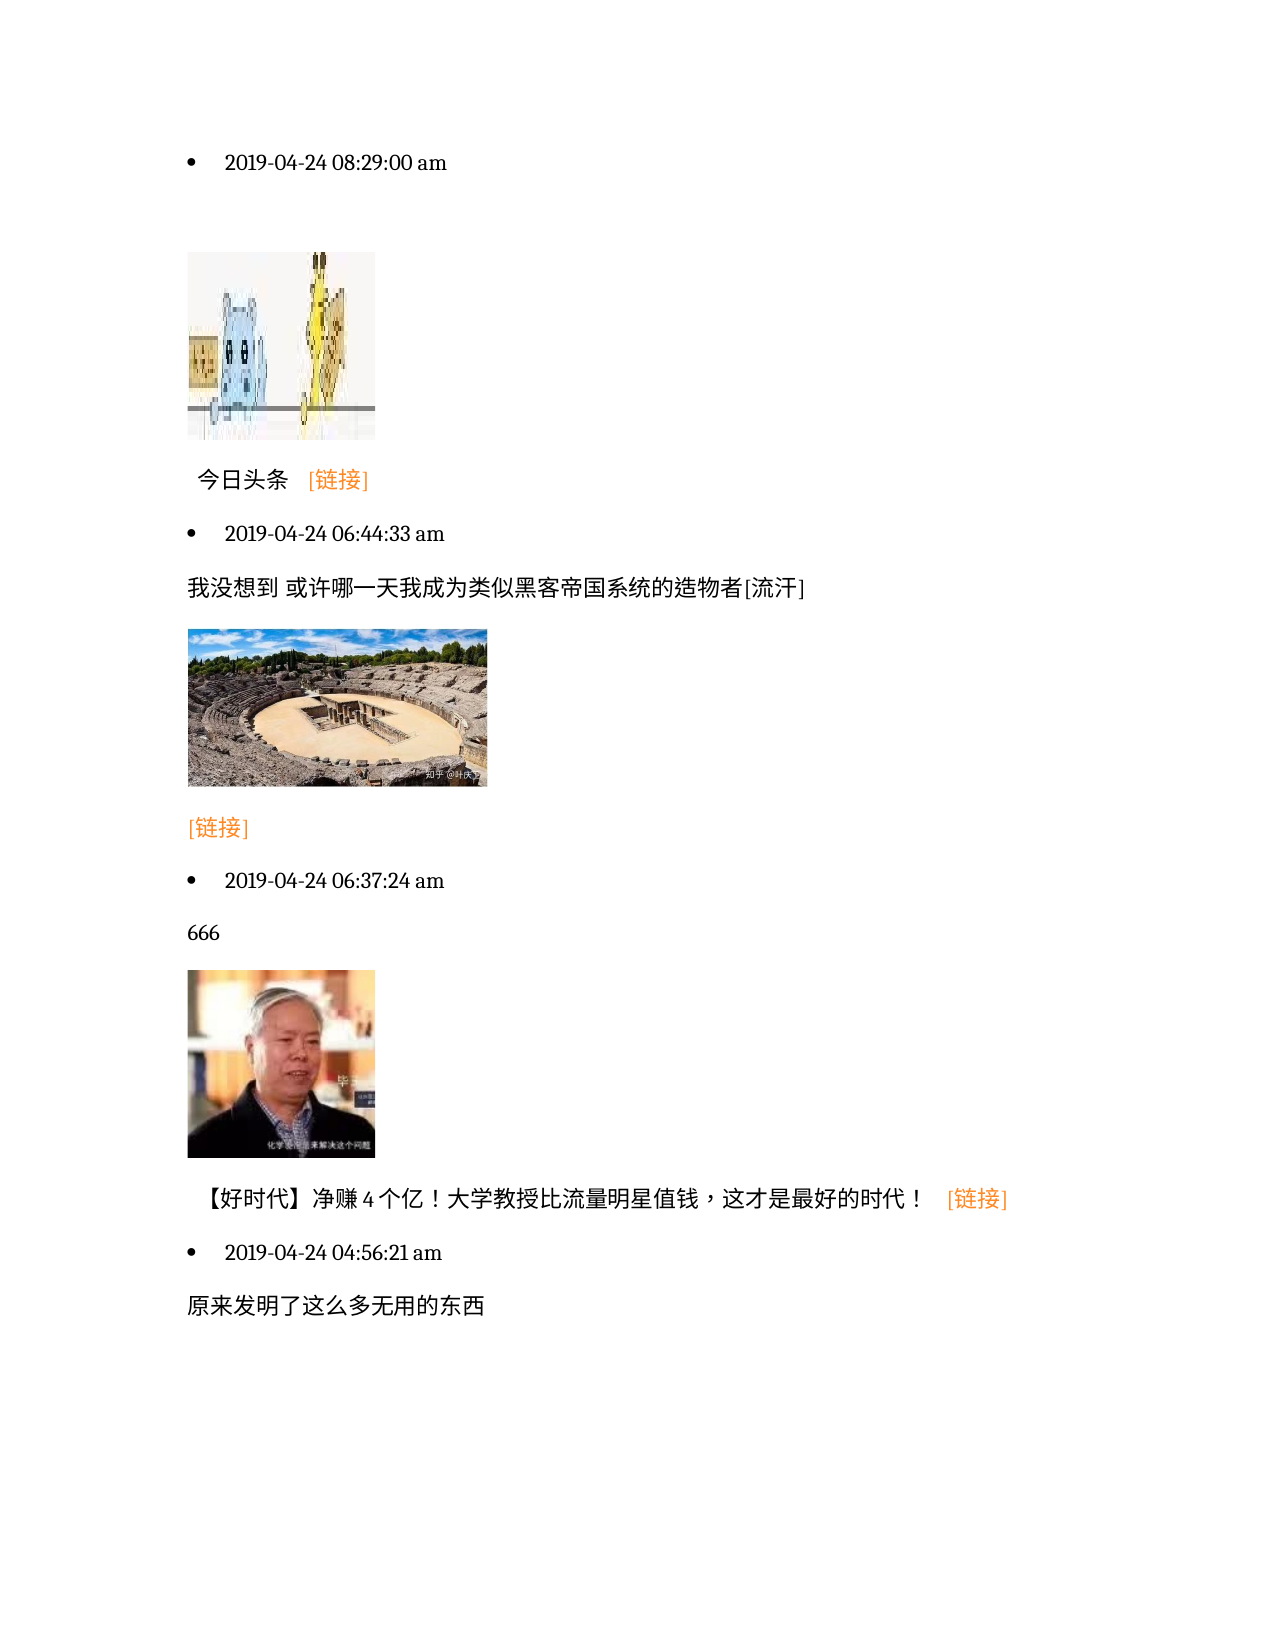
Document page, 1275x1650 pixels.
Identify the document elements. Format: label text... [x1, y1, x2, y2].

picture [187, 970, 375, 1158]
list 2019-04-24 08:29:00 am [187, 150, 1087, 176]
list 2019-04-24 06:37:24 am [187, 868, 1087, 894]
text 【好时代】净赚4个亿！大学教授比流量明星值钱，这才是最好的时代！ [链接] [187, 1182, 1087, 1214]
text [链接] [187, 811, 1087, 843]
text 我没想到 或许哪一天我成为类似黑客帝国系统的造物者[流汗] [187, 572, 1087, 603]
text 今日头条 [链接] [187, 464, 1087, 496]
picture [187, 252, 375, 440]
text 原来发明了这么多无用的东西 [187, 1290, 1087, 1322]
text 666 [187, 919, 1087, 946]
list 2019-04-24 04:56:21 am [187, 1239, 1087, 1266]
picture [187, 628, 488, 787]
list 2019-04-24 06:44:33 am [187, 521, 1087, 547]
